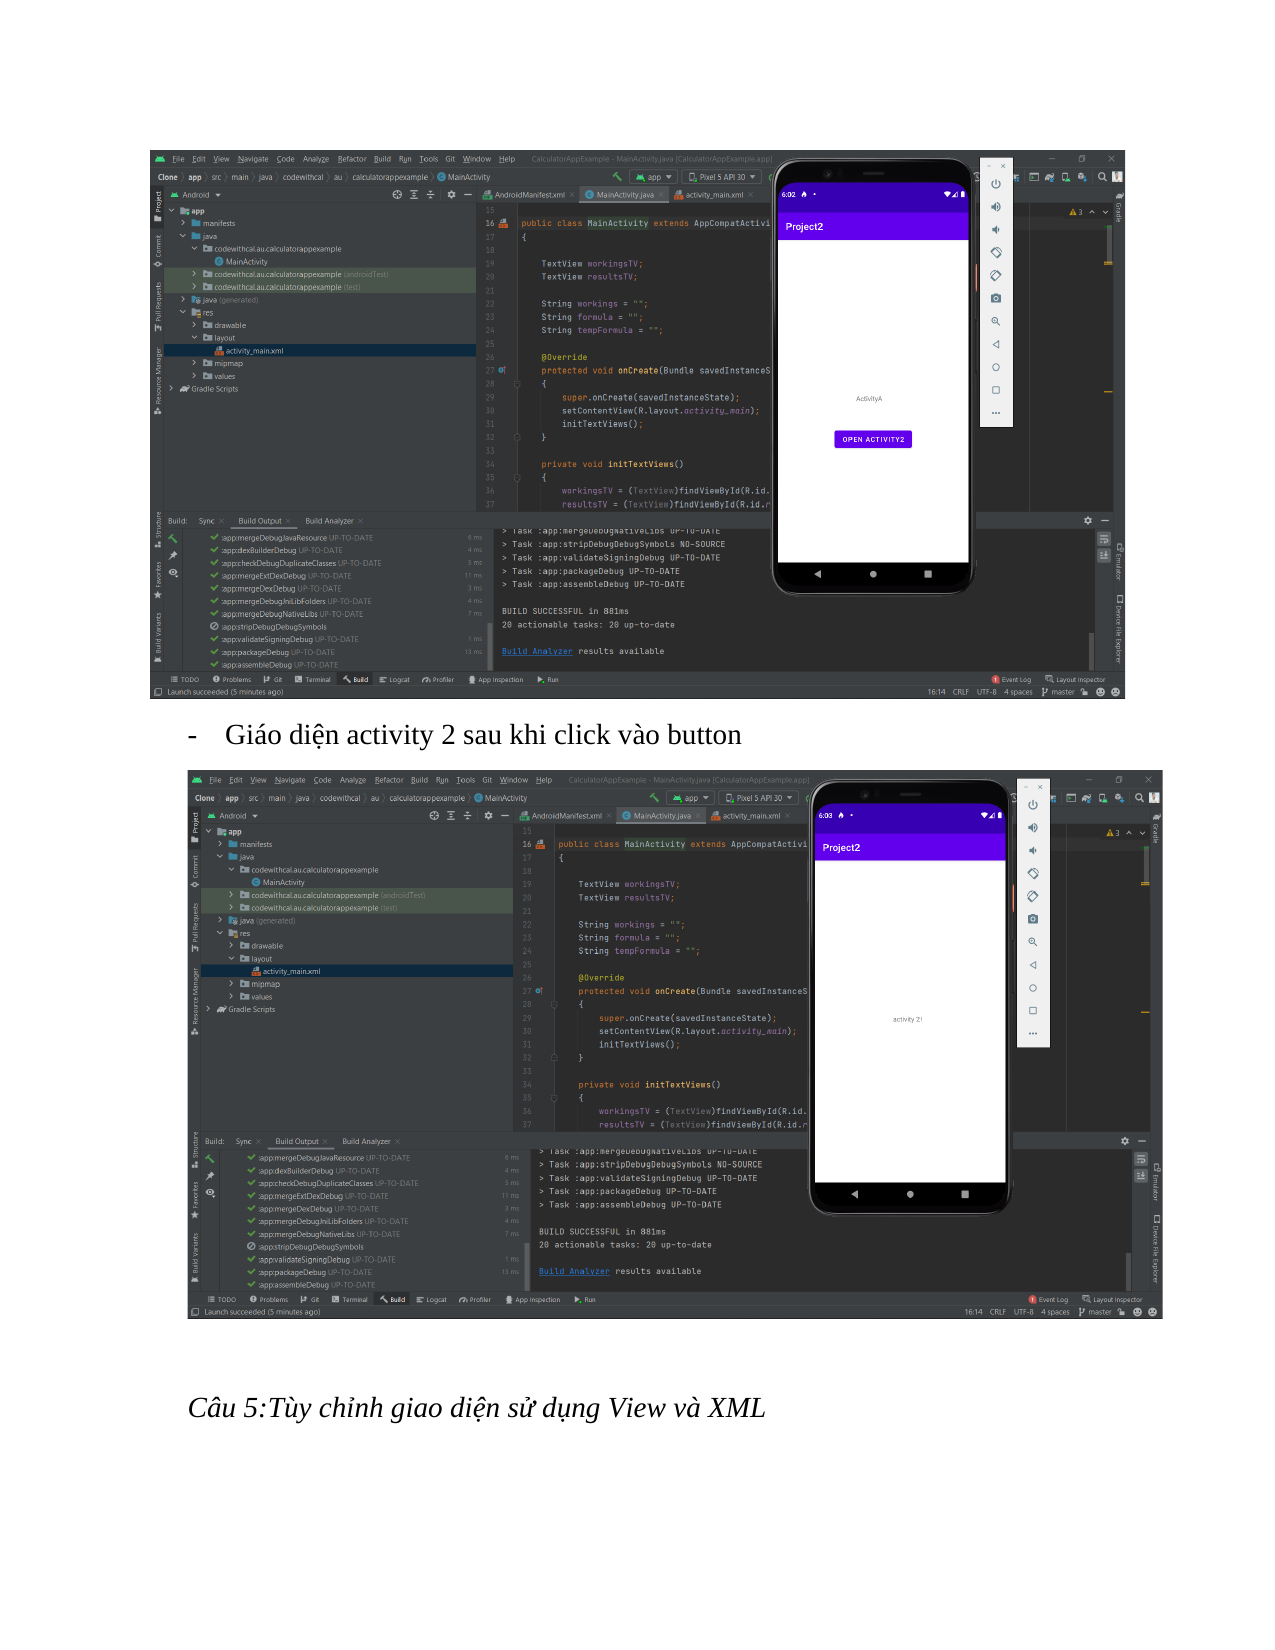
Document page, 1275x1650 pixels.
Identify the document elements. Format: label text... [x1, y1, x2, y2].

text Câu 5:Tùy chỉnh giao diện sử dụng View và XML [187, 1390, 1125, 1424]
picture [150, 150, 1125, 699]
list Giáo diện activity 2 sau khi click vào button [187, 717, 1125, 751]
picture [187, 770, 1163, 1319]
